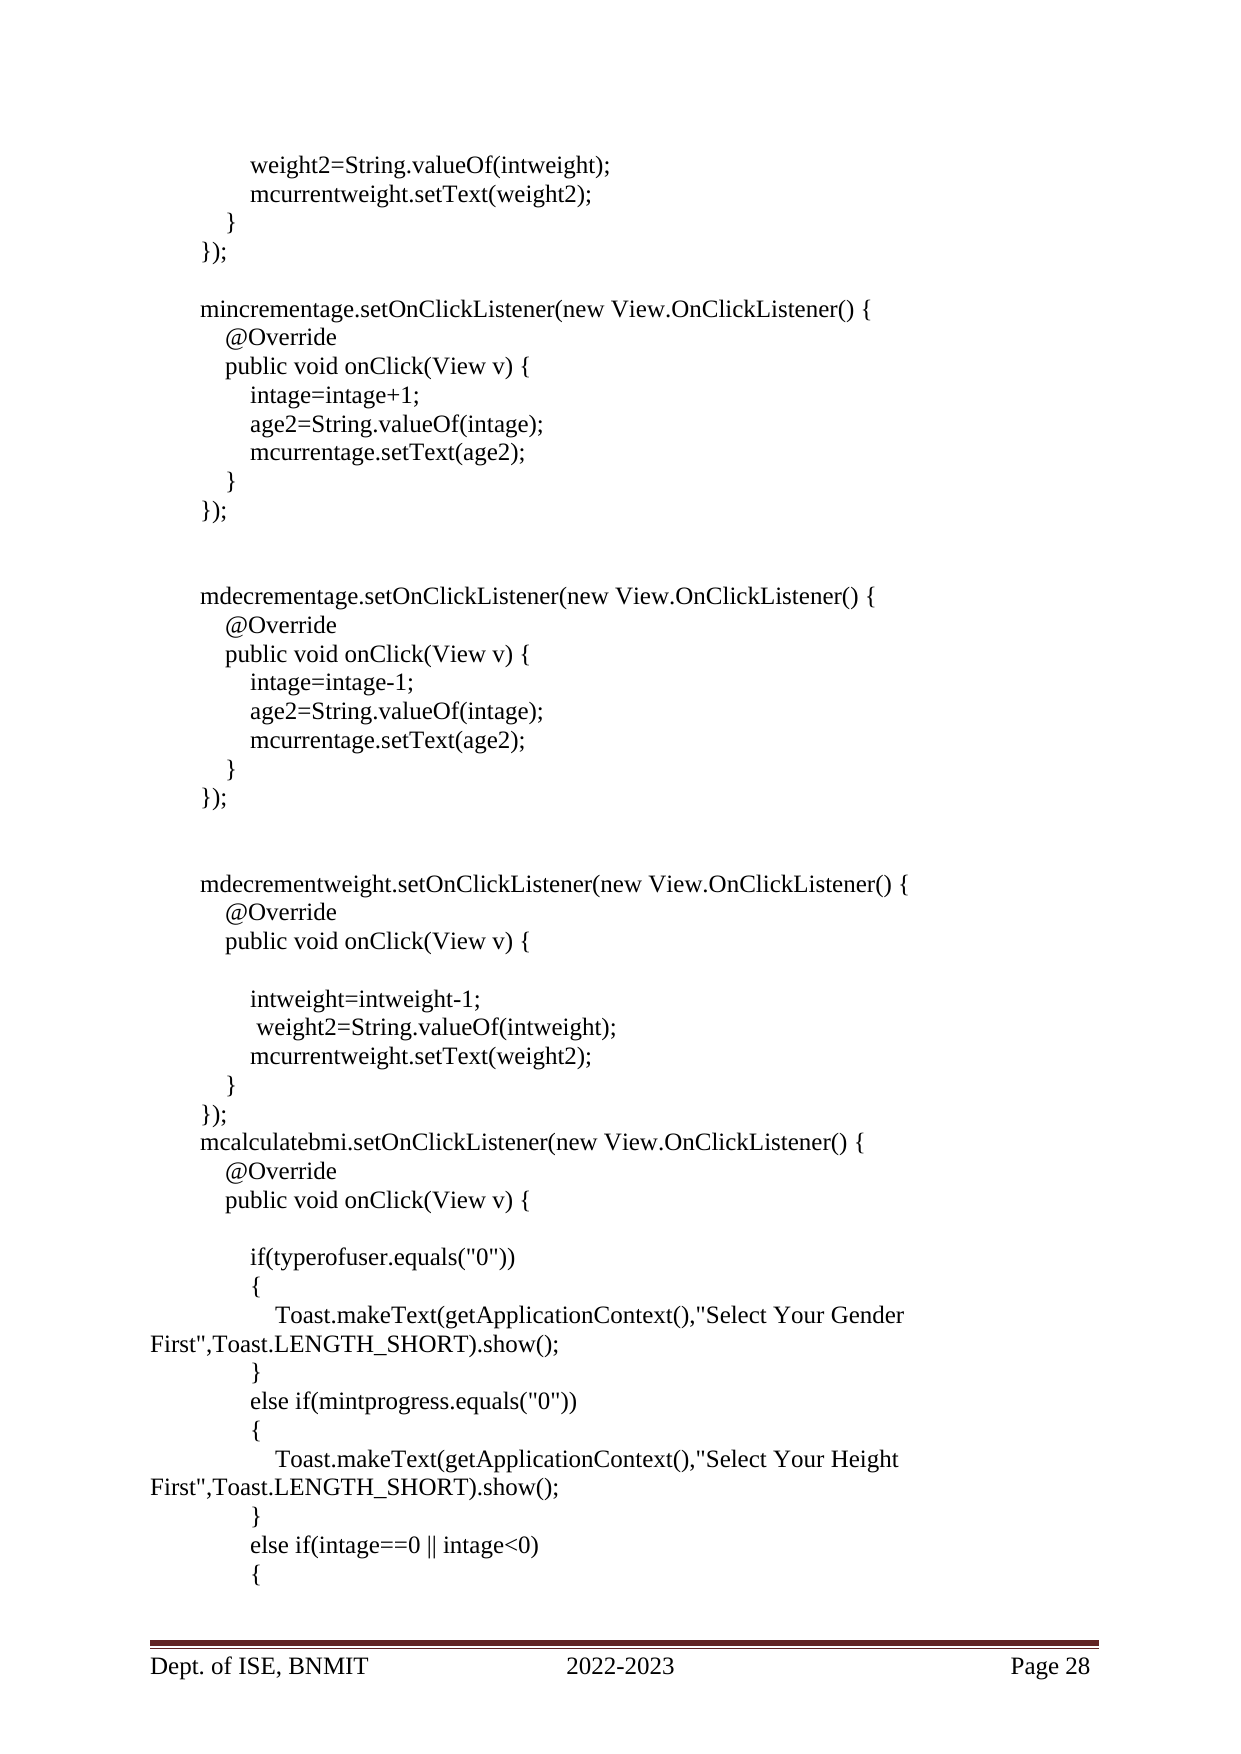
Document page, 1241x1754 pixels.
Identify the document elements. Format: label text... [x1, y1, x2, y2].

text } [150, 207, 1090, 236]
text public void onClick(View v) { [150, 639, 1090, 667]
text mcurrentage.setText(age2); [150, 725, 1090, 754]
text @Override [150, 610, 1090, 639]
text mincrementage.setOnClickListener(new View.OnClickListener() { [150, 294, 1090, 322]
text }); [150, 1099, 1090, 1127]
text } [150, 1070, 1090, 1099]
text public void onClick(View v) { [150, 926, 1090, 955]
text mdecrementage.setOnClickListener(new View.OnClickListener() { [150, 581, 1090, 610]
text intweight=intweight-1; [150, 984, 1090, 1012]
text else if(mintprogress.equals("0")) [150, 1386, 1090, 1415]
text mcalculatebmi.setOnClickListener(new View.OnClickListener() { [150, 1127, 1090, 1156]
text Toast.makeText(getApplicationContext(),"Select Your Gender First",Toast.LENGTH_SHORT).show(); [150, 1300, 1090, 1357]
text intage=intage-1; [150, 667, 1090, 696]
text public void onClick(View v) { [150, 351, 1090, 380]
text @Override [150, 897, 1090, 926]
text Toast.makeText(getApplicationContext(),"Select Your Height First",Toast.LENGTH_SHORT).show(); [150, 1444, 1090, 1501]
text age2=String.valueOf(intage); [150, 409, 1090, 437]
text else if(intage==0 || intage<0) [150, 1530, 1090, 1559]
text }); [150, 236, 1090, 265]
text if(typerofuser.equals("0")) [150, 1242, 1090, 1271]
text { [150, 1559, 1090, 1587]
text mcurrentage.setText(age2); [150, 437, 1090, 466]
text }); [150, 495, 1090, 524]
text } [150, 1501, 1090, 1530]
text { [150, 1271, 1090, 1300]
text mcurrentweight.setText(weight2); [150, 1041, 1090, 1070]
text weight2=String.valueOf(intweight); [150, 1012, 1090, 1041]
text { [150, 1415, 1090, 1444]
text }); [150, 782, 1090, 811]
text mcurrentweight.setText(weight2); [150, 179, 1090, 207]
text public void onClick(View v) { [150, 1185, 1090, 1214]
text @Override [150, 322, 1090, 351]
text } [150, 1357, 1090, 1386]
text weight2=String.valueOf(intweight); [150, 150, 1090, 179]
text @Override [150, 1156, 1090, 1185]
text } [150, 754, 1090, 782]
text } [150, 466, 1090, 495]
text mdecrementweight.setOnClickListener(new View.OnClickListener() { [150, 869, 1090, 897]
text intage=intage+1; [150, 380, 1090, 409]
text age2=String.valueOf(intage); [150, 696, 1090, 725]
